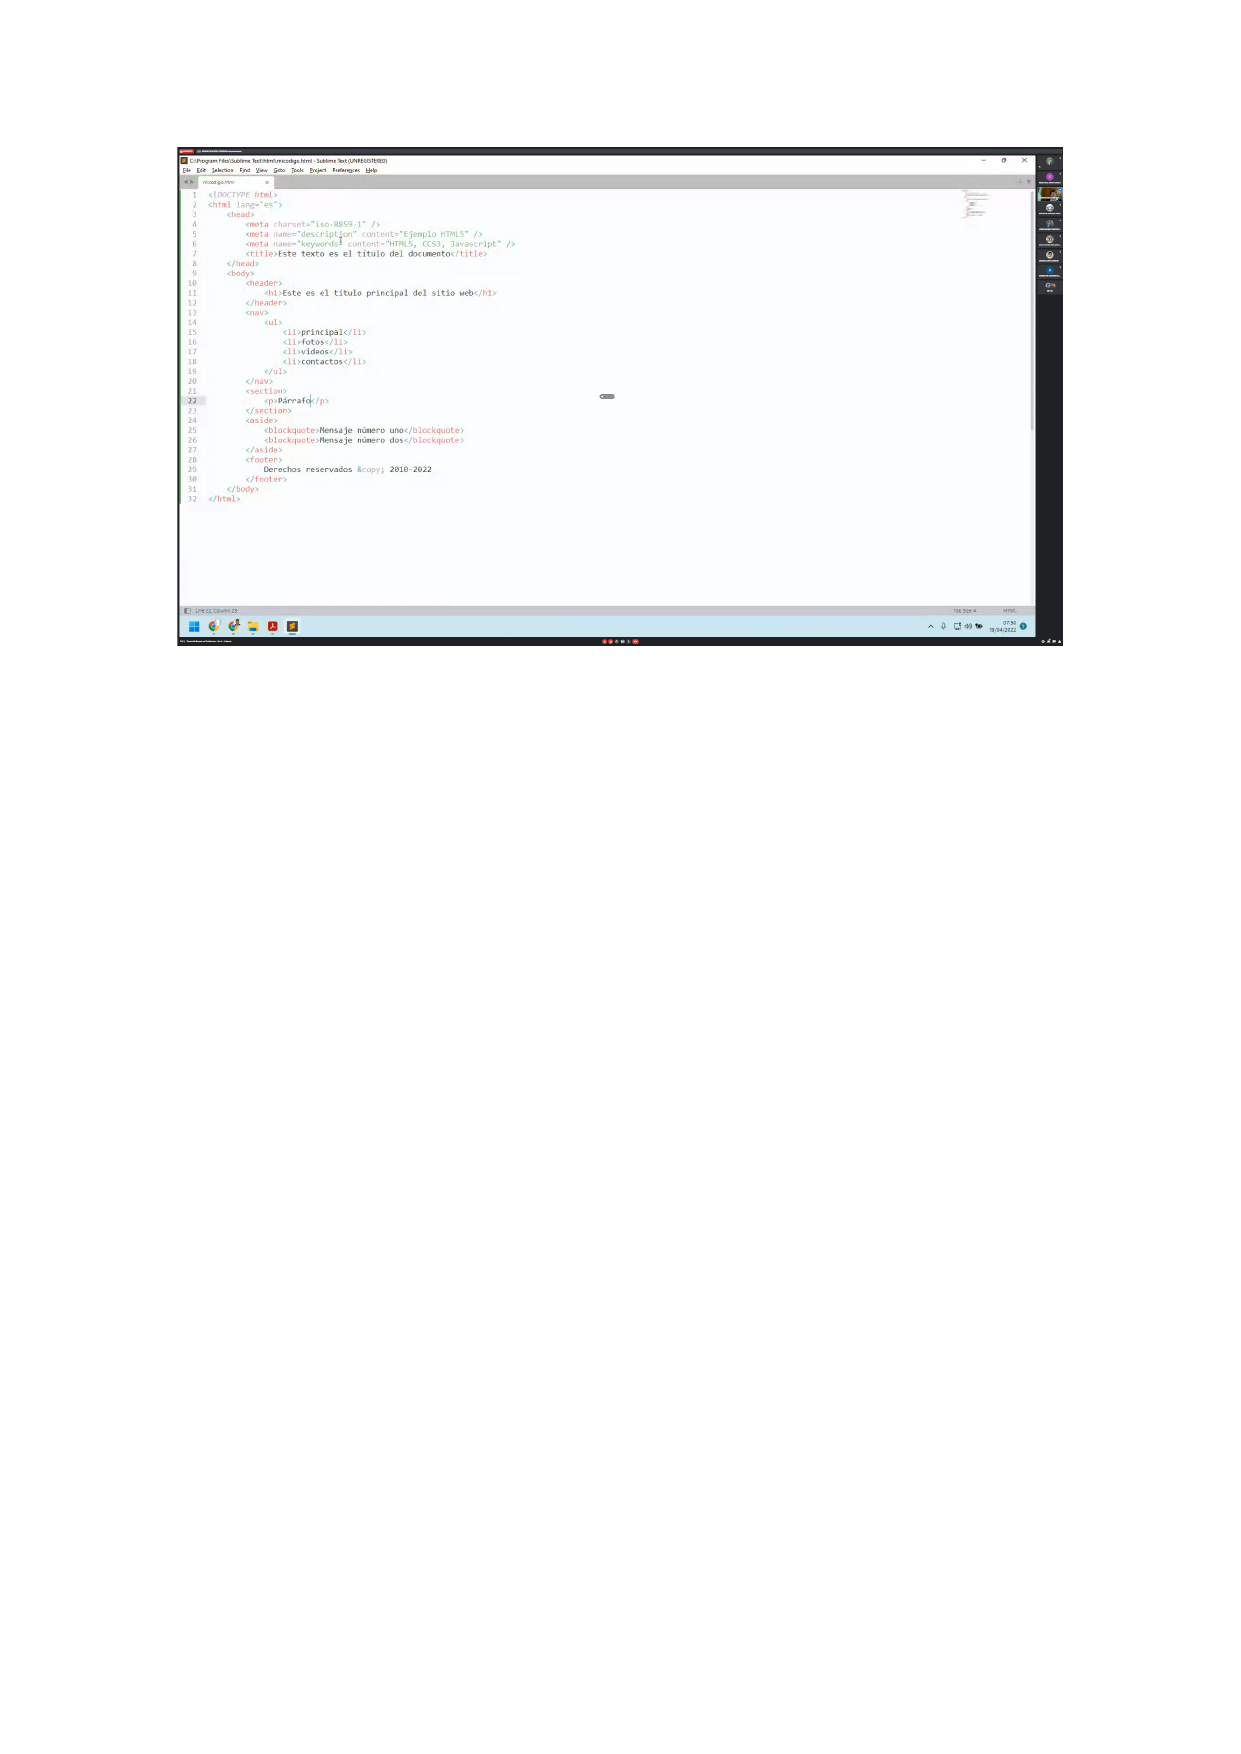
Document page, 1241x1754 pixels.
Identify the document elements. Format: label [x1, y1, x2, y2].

picture [177, 147, 1063, 646]
